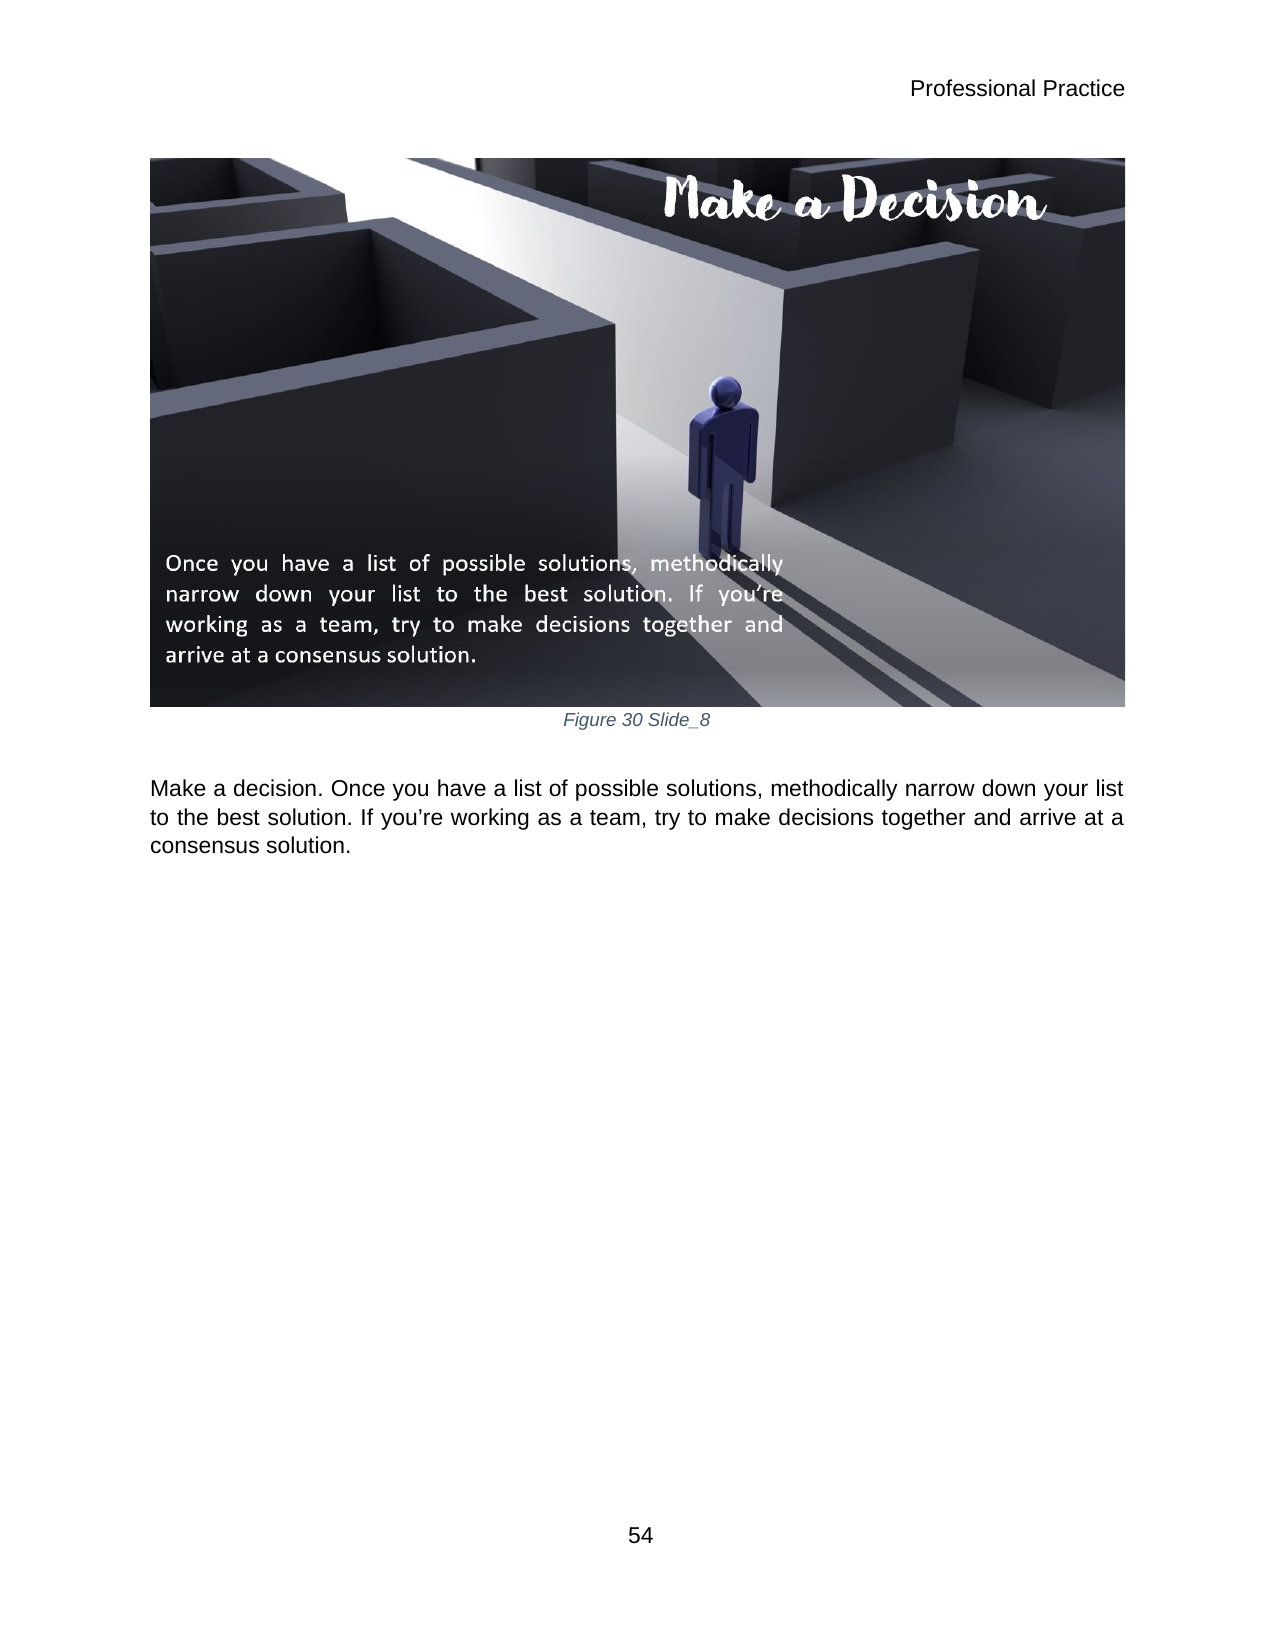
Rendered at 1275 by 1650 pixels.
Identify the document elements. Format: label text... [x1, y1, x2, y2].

text Figure 30 Slide_8 [150, 709, 1125, 730]
picture [150, 158, 1125, 707]
text Make a decision. Once you have a list of possible solutions, methodically narrow down your list to the best solution. If you’re working as a team, try to make decisions together and arrive at a consensus solution. [150, 775, 1125, 858]
